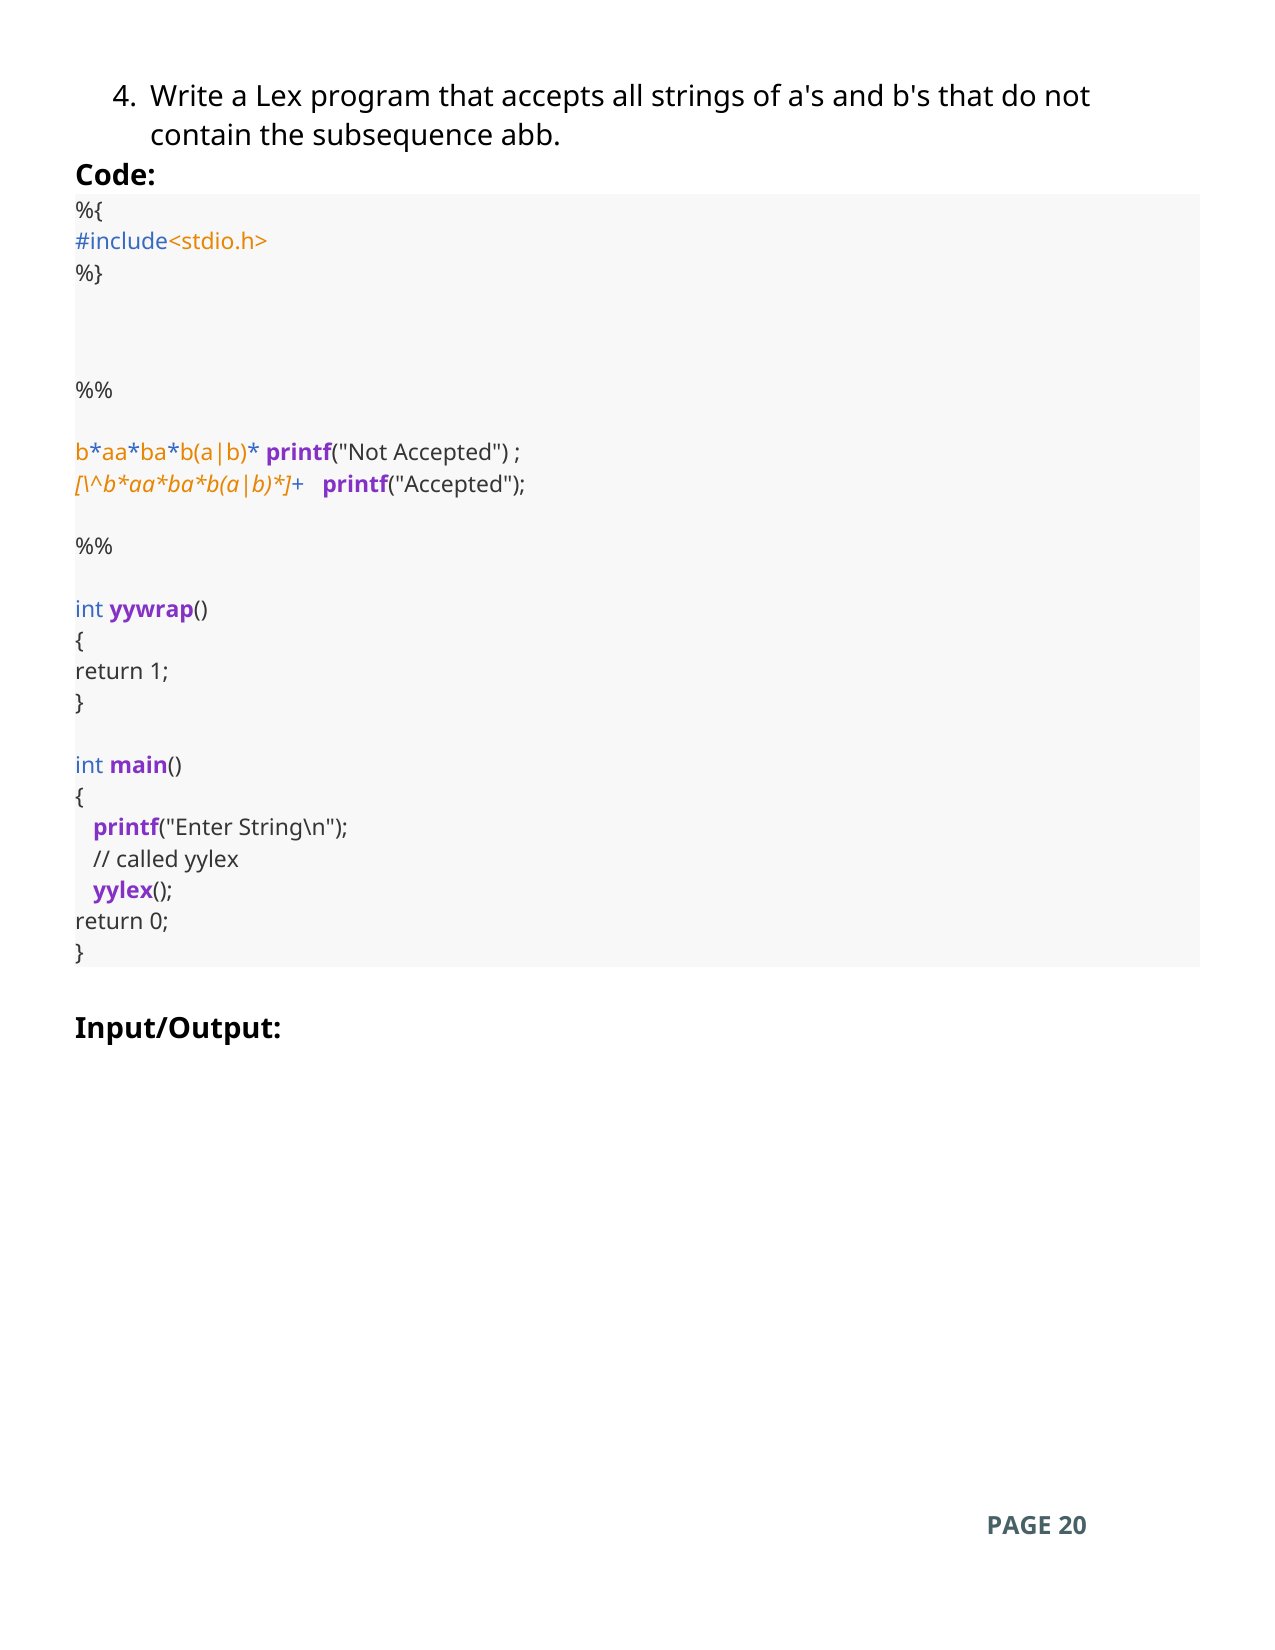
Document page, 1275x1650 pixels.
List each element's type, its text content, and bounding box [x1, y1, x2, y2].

text Input/Output: [75, 1007, 1200, 1047]
text %% [75, 530, 1200, 561]
text #include<stdio.h> [75, 225, 1200, 257]
text // called yylex [75, 842, 1200, 874]
text { [75, 780, 1200, 811]
text return 0; [75, 905, 1200, 936]
text b*aa*ba*b(a|b)* printf("Not Accepted") ; [75, 436, 1200, 467]
text %} [75, 257, 1200, 288]
text yylex(); [75, 874, 1200, 905]
text printf("Enter String\n"); [75, 811, 1200, 842]
text [\^b*aa*ba*b(a|b)*]+ printf("Accepted"); [75, 467, 1200, 499]
text { [75, 624, 1200, 655]
text return 1; [75, 655, 1200, 686]
text Code: [75, 154, 1200, 194]
text %{ [75, 194, 1200, 225]
text int main() [75, 749, 1200, 780]
text int yywrap() [75, 592, 1200, 624]
text } [75, 936, 1200, 967]
list Write a Lex program that accepts all strings of a's and b's that do not contain the subsequence abb. [112, 75, 1200, 154]
text } [75, 686, 1200, 717]
text %% [75, 374, 1200, 405]
